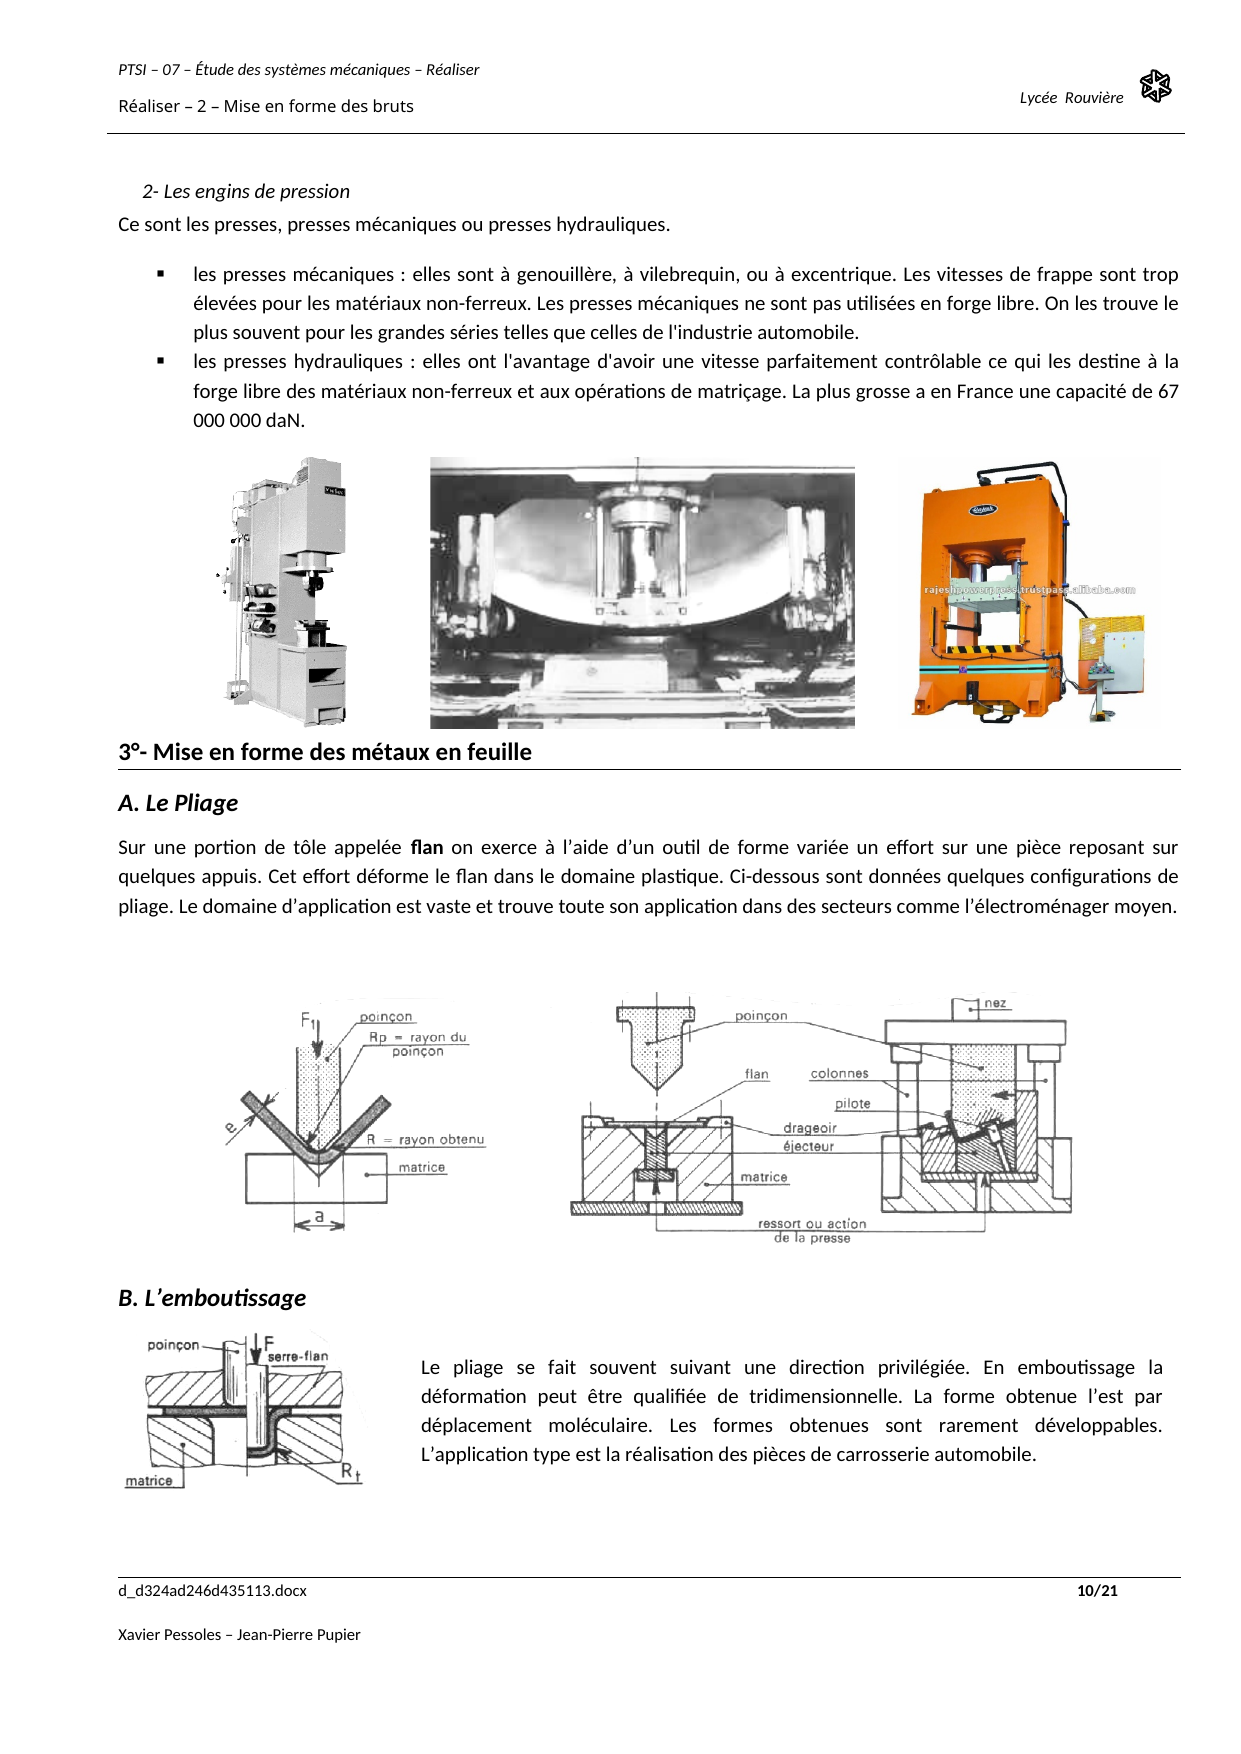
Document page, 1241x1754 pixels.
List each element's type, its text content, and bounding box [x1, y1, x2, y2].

subtitle Les engins de pression [118, 178, 1181, 203]
table_header [144, 457, 419, 736]
text 3- La plaque modèle et le châssis supérieur 9 [209, 992, 1090, 1257]
subtitle Le Pliage [118, 787, 1181, 818]
subtitle L’emboutissage [118, 1282, 1181, 1312]
subtitle Mise en forme des métaux en feuille [118, 736, 1181, 769]
text Ce sont les presses, presses mécaniques ou presses hydrauliques. [118, 211, 1181, 237]
list les presses hydrauliques : elles ont l'avantage d'avoir une vitesse parfaitement contrôlable ce qui les destine à la forge libre des matériaux non-ferreux et aux opérations de matriçage. La plus grosse a en France une capacité de 67 000 000 daN. [156, 349, 1181, 432]
picture [118, 1329, 369, 1492]
table_header [866, 457, 1192, 736]
table_header Le pliage se fait souvent suivant une direction privilégiée. En emboutissage la déformation peut être qualifiée de tridimensionnelle. La forme obtenue l’est par déplacement moléculaire. Les formes obtenues sont rarement développables. L’application type est la réalisation des pièces de carrosserie automobile. [414, 1329, 1171, 1516]
list les presses mécaniques : elles sont à genouillère, à vilebrequin, ou à excentrique. Les vitesses de frappe sont trop élevées pour les matériaux non-ferreux. Les presses mécaniques ne sont pas utilisées en forge libre. On les trouve le plus souvent pour les grandes séries telles que celles de l'industrie automobile. [156, 261, 1181, 345]
picture [897, 457, 1162, 729]
text Sur une portion de tôle appelée flan on exerce à l’aide d’un outil de forme variée un effort sur une pièce reposant sur quelques appuis. Cet effort déforme le flan dans le domaine plastique. Ci-dessous sont données quelques configurations de pliage. Le domaine d’application est vaste et trouve toute son application dans des secteurs comme l’électroménager moyen. [118, 834, 1181, 918]
table_header [419, 457, 866, 736]
table_header [111, 1329, 413, 1516]
